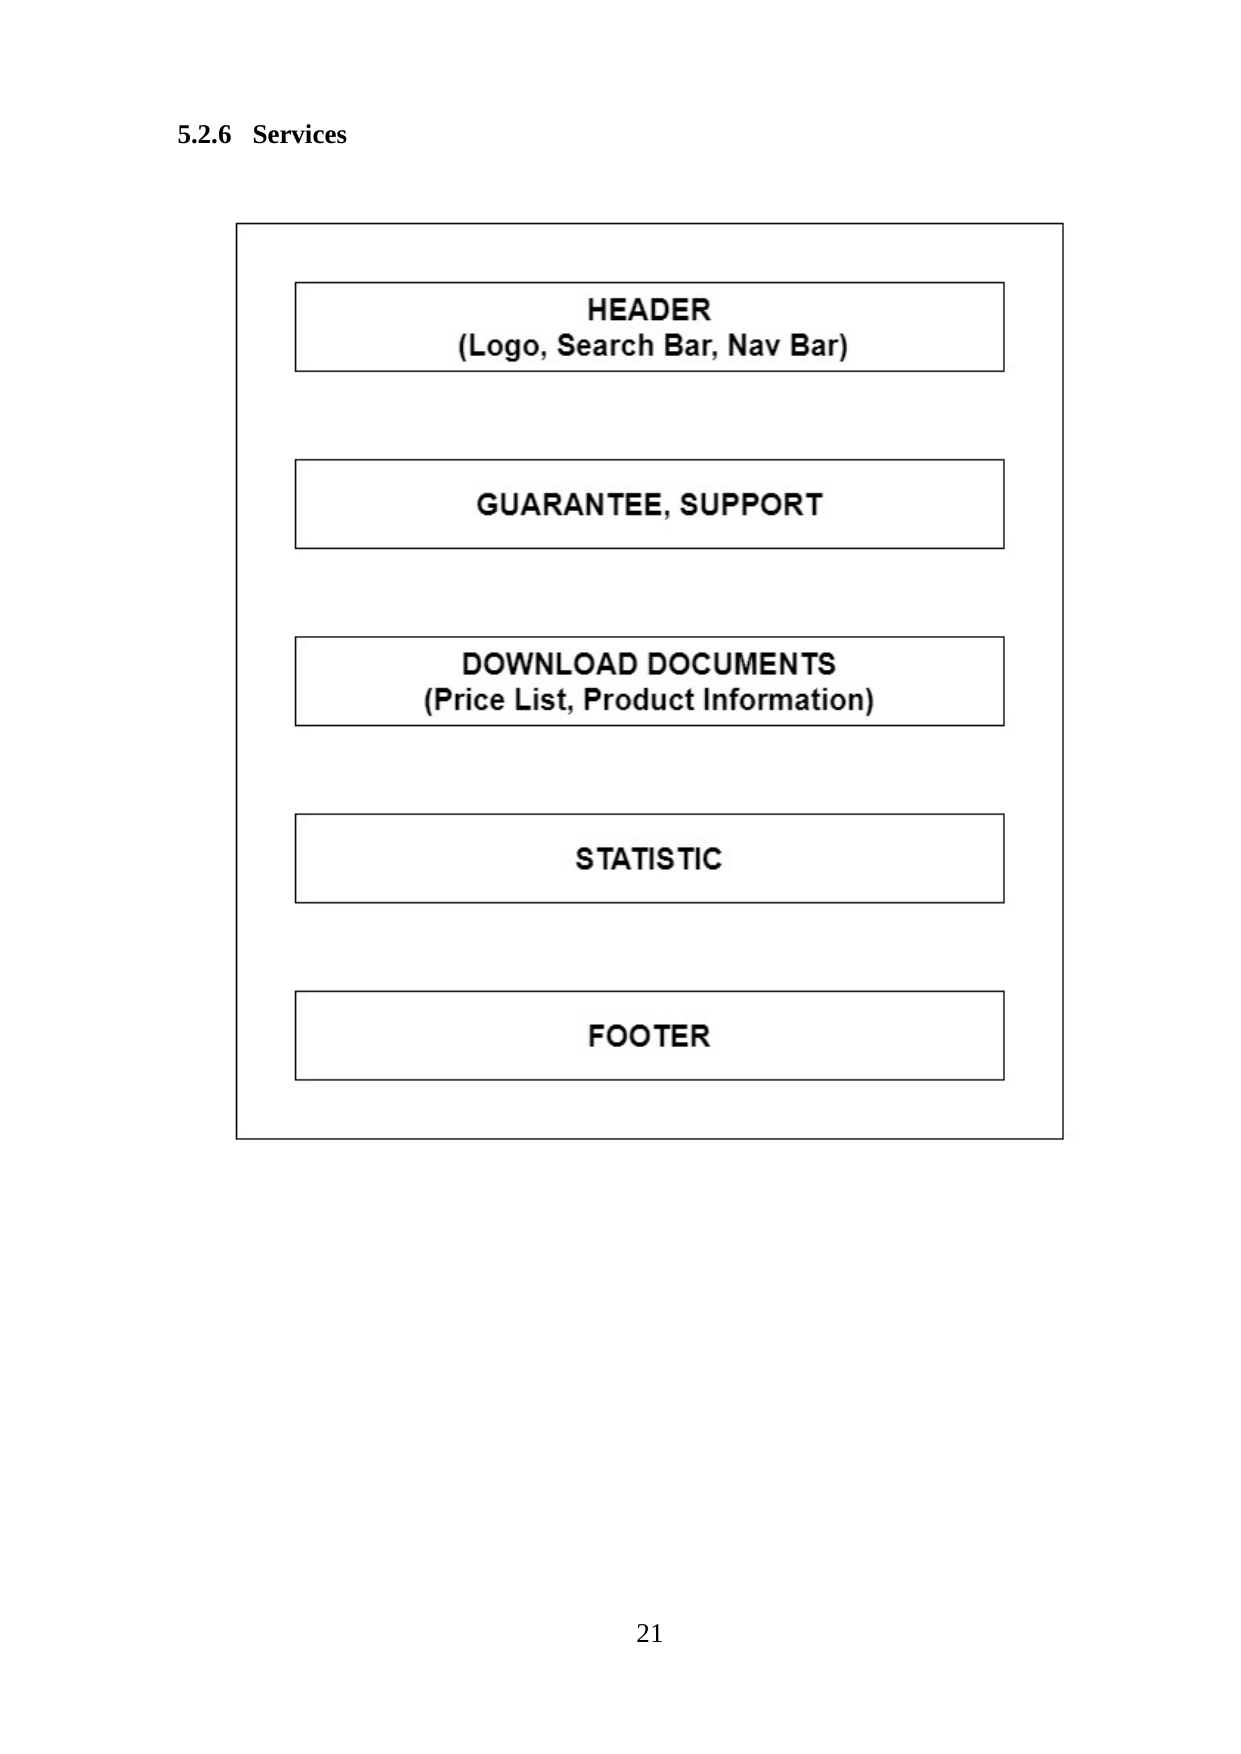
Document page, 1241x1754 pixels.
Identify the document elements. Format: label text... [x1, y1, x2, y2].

subtitle Services [177, 118, 1122, 149]
picture [177, 164, 1123, 1199]
